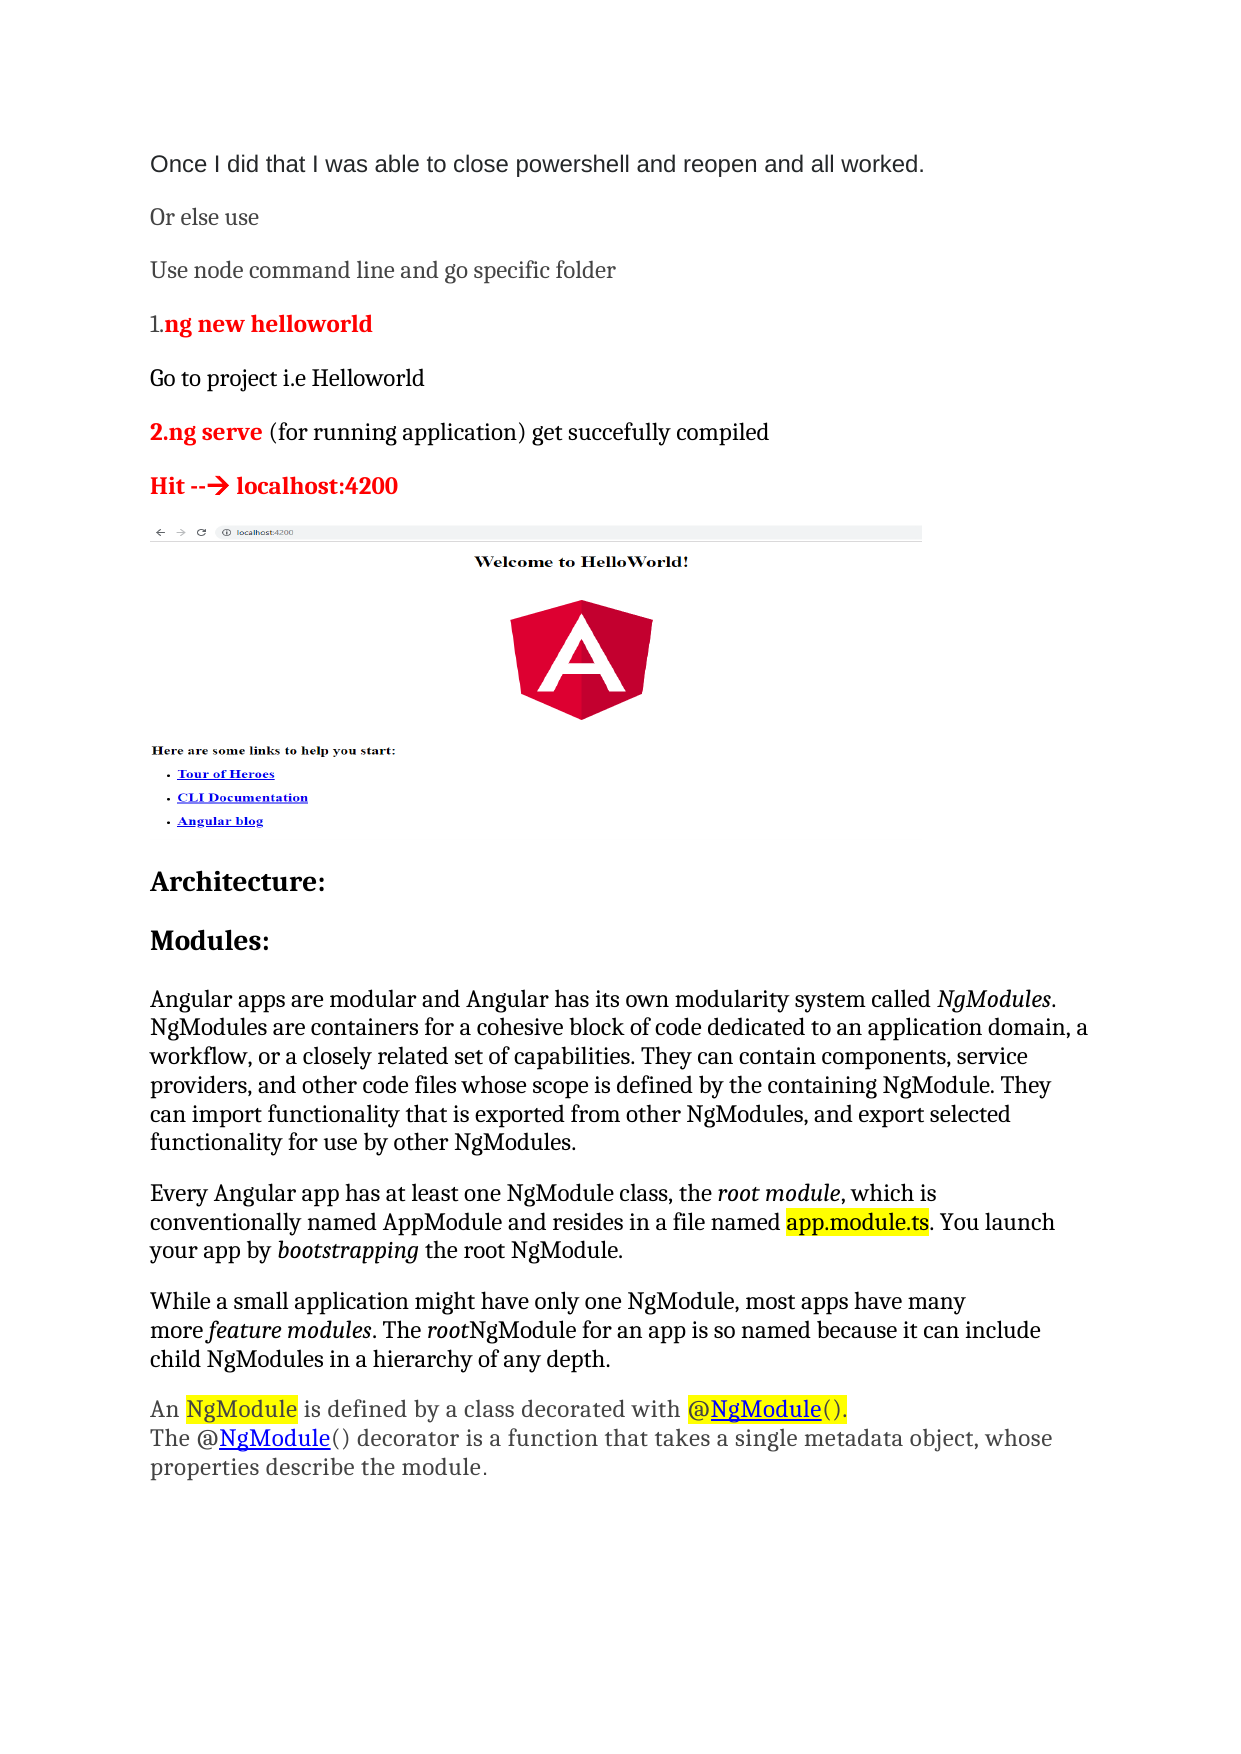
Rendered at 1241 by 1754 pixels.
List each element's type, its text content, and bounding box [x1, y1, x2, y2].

text Go to project i.e Helloworld [150, 364, 1090, 393]
text While a small application might have only one NgModule, most apps have many more feature modules. The rootNgModule for an app is so named because it can include child NgModules in a hierarchy of any depth. [150, 1287, 1090, 1373]
text Hit -- localhost:4200 [150, 472, 1090, 501]
text 2.ng serve (for running application) get succefully compiled [150, 418, 1090, 447]
text Or else use [150, 203, 1090, 231]
picture [150, 525, 922, 840]
text An NgModule is defined by a class decorated with @NgModule(). The @NgModule() decorator is a function that takes a single metadata object, whose properties describe the module. [482, 1395, 1090, 1481]
text 1.ng new helloworld [150, 310, 1090, 339]
text Once I did that I was able to close powershell and reopen and all worked. [150, 150, 1090, 178]
text Every Angular app has at least one NgModule class, the root module, which is conventionally named AppModule and resides in a file named app.module.ts. You launch your app by bootstrapping the root NgModule. [150, 1179, 1090, 1265]
text Use node command line and go specific folder [150, 256, 1090, 285]
text Angular apps are modular and Angular has its own modularity system called NgModules. NgModules are containers for a cohesive block of code dedicated to an application domain, a workflow, or a closely related set of capabilities. They can contain components, service providers, and other code files whose scope is defined by the containing NgModule. They can import functionality that is exported from other NgModules, and export selected functionality for use by other NgModules. [150, 984, 1090, 1157]
text Modules: [150, 924, 1090, 958]
text Architecture: [150, 865, 1090, 898]
